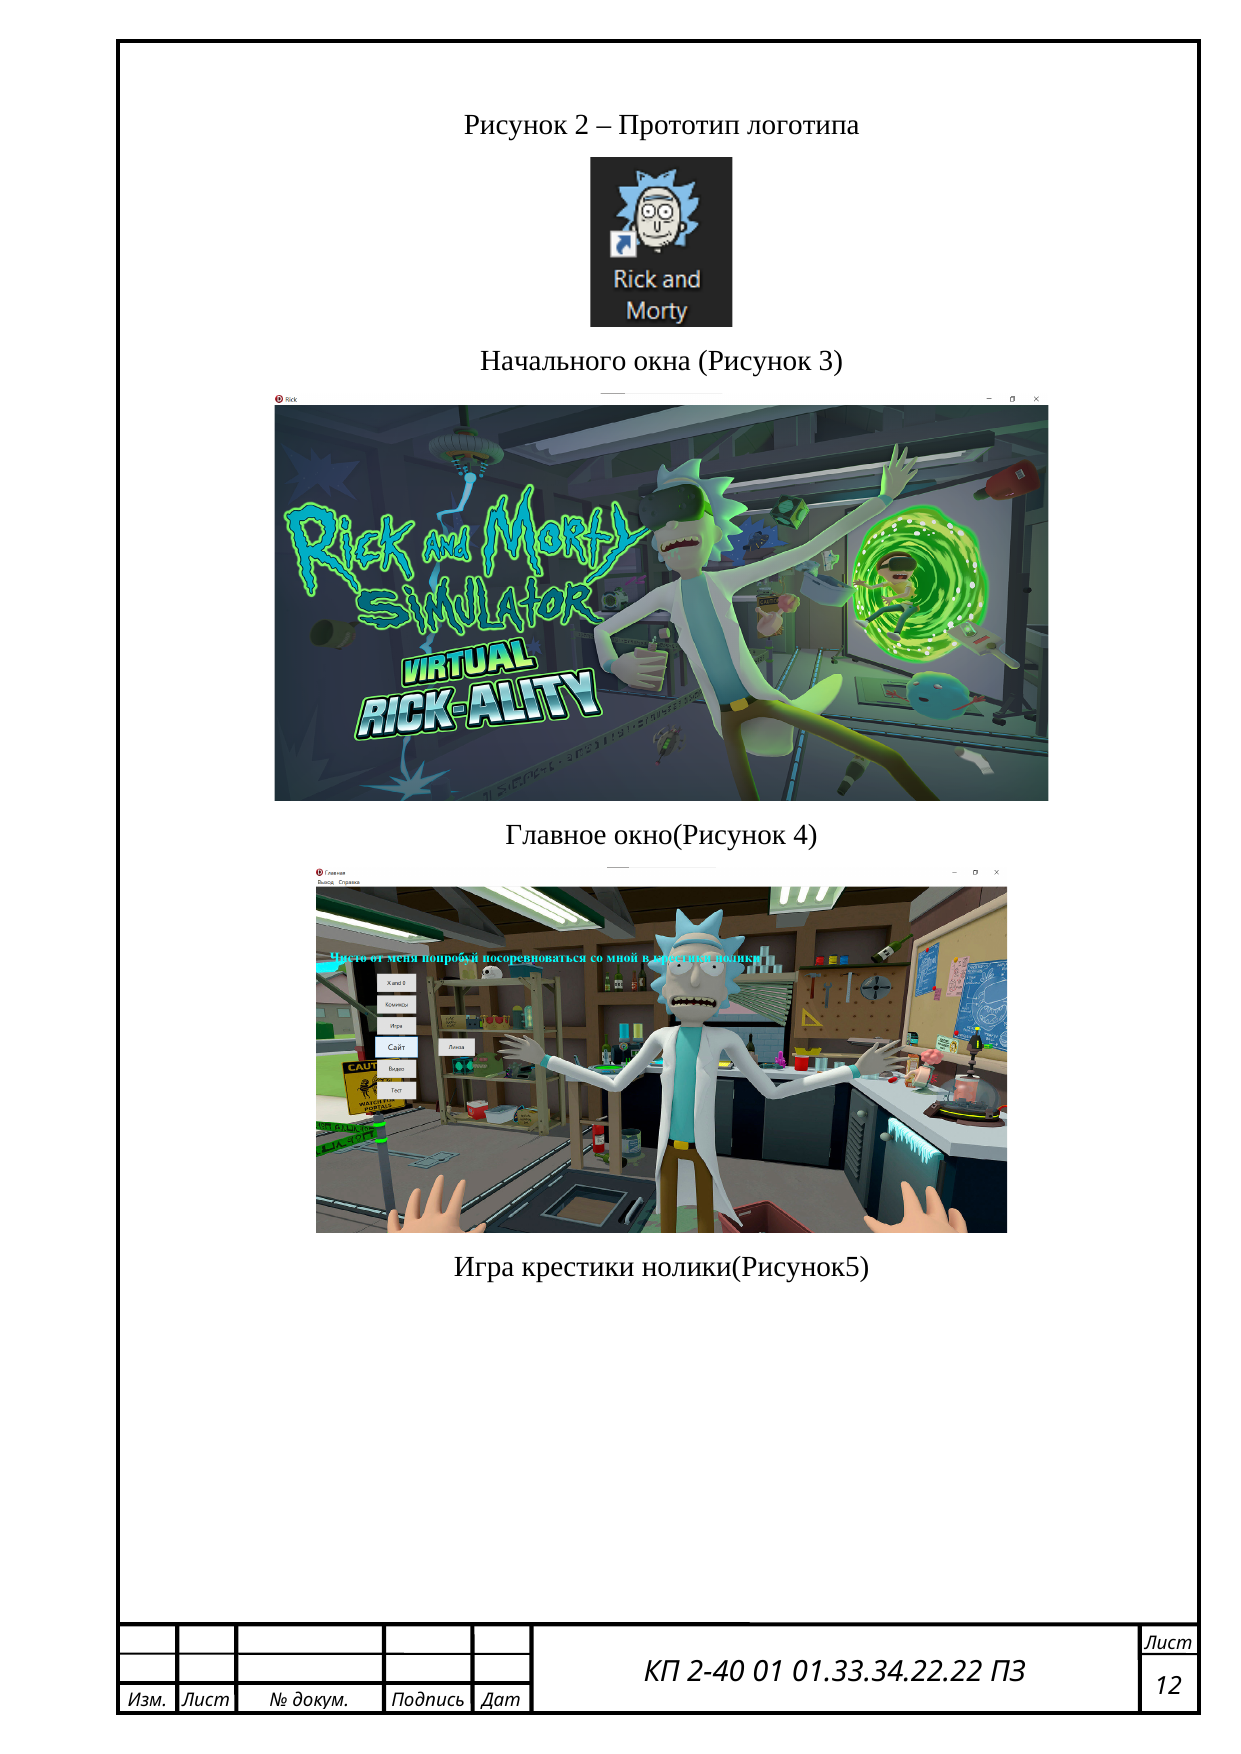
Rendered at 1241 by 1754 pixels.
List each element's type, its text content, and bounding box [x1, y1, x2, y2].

text Главное окно(Рисунок 4) [148, 817, 1175, 851]
picture [274, 393, 1049, 801]
picture [316, 867, 1008, 1233]
text Начального окна (Рисунок 3) [148, 343, 1175, 377]
text Игра крестики нолики(Рисунок5) [148, 1249, 1175, 1283]
text Рисунок 2 – Прототип логотипа [148, 107, 1175, 141]
picture [590, 157, 733, 327]
